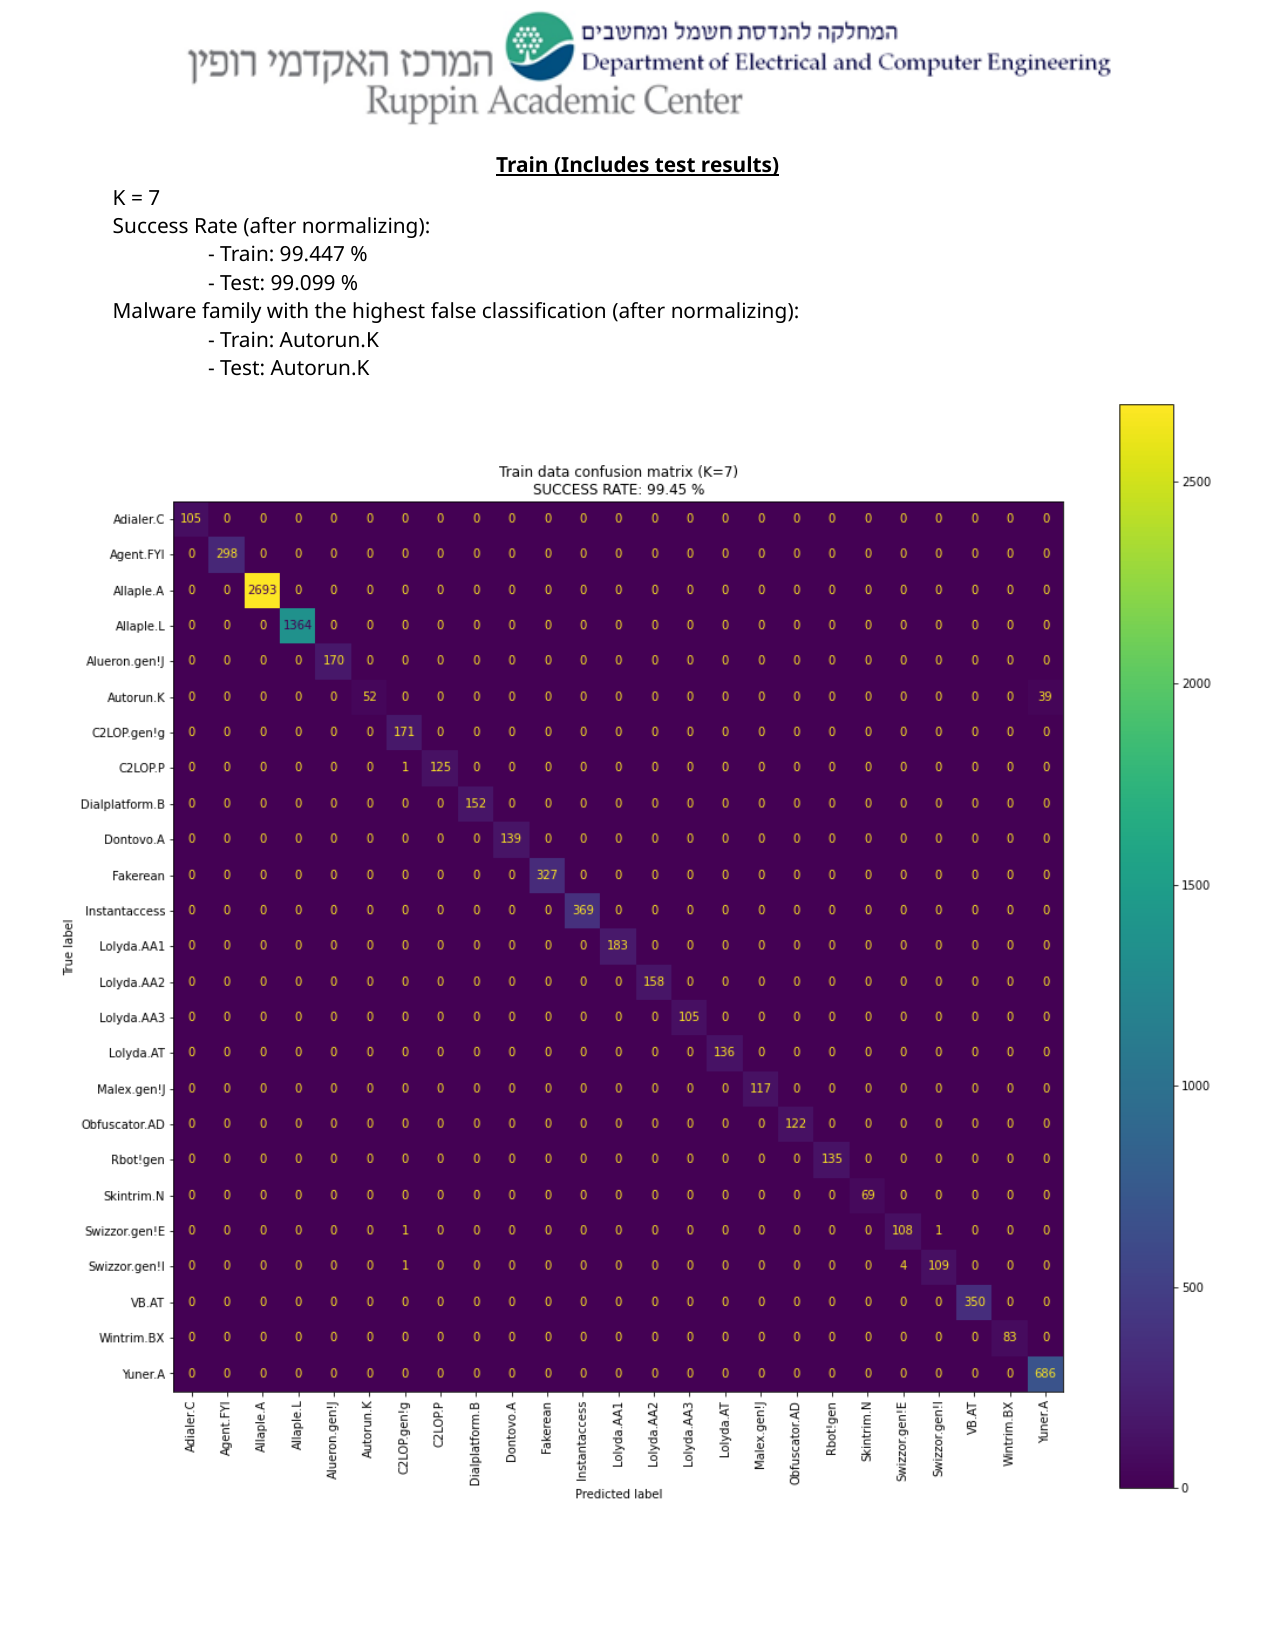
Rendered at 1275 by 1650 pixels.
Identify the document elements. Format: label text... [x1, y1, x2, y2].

picture [150, 9, 1125, 128]
picture [56, 397, 1219, 1509]
text Malware family with the highest false classification (after normalizing): [112, 296, 1162, 325]
text - Train: Autorun.K [112, 325, 1162, 353]
text - Test: Autorun.K [112, 353, 1162, 382]
text - Train: 99.447 % [112, 239, 1162, 268]
text Train (Includes test results) [112, 150, 1162, 178]
text K = 7 [112, 183, 1162, 211]
text Success Rate (after normalizing): [112, 211, 1162, 239]
text - Test: 99.099 % [112, 268, 1162, 296]
